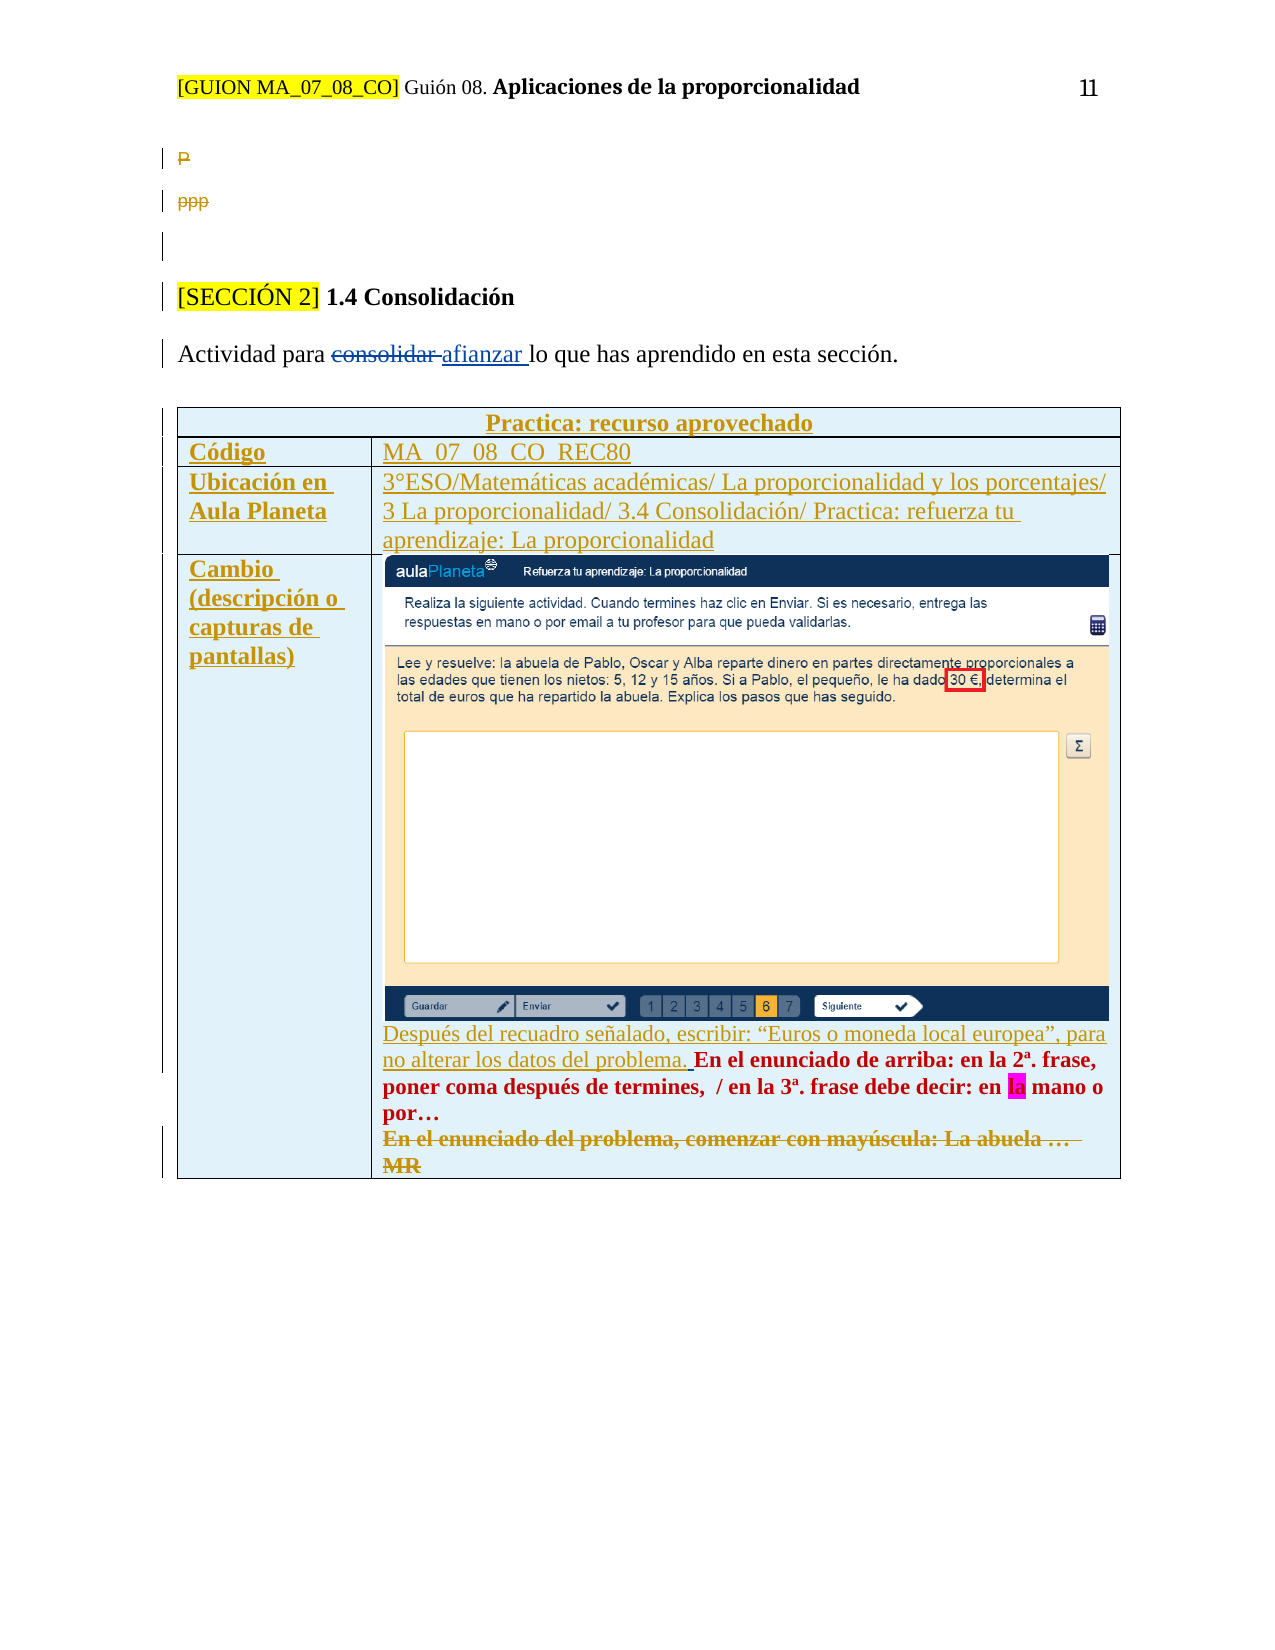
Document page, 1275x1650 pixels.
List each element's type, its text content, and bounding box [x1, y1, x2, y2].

text [SECCIÓN 2] 1.4 Consolidación [319, 282, 1098, 311]
text Actividad para lo que has aprendido en esta sección. [177, 339, 1098, 368]
picture [382, 554, 1109, 1021]
